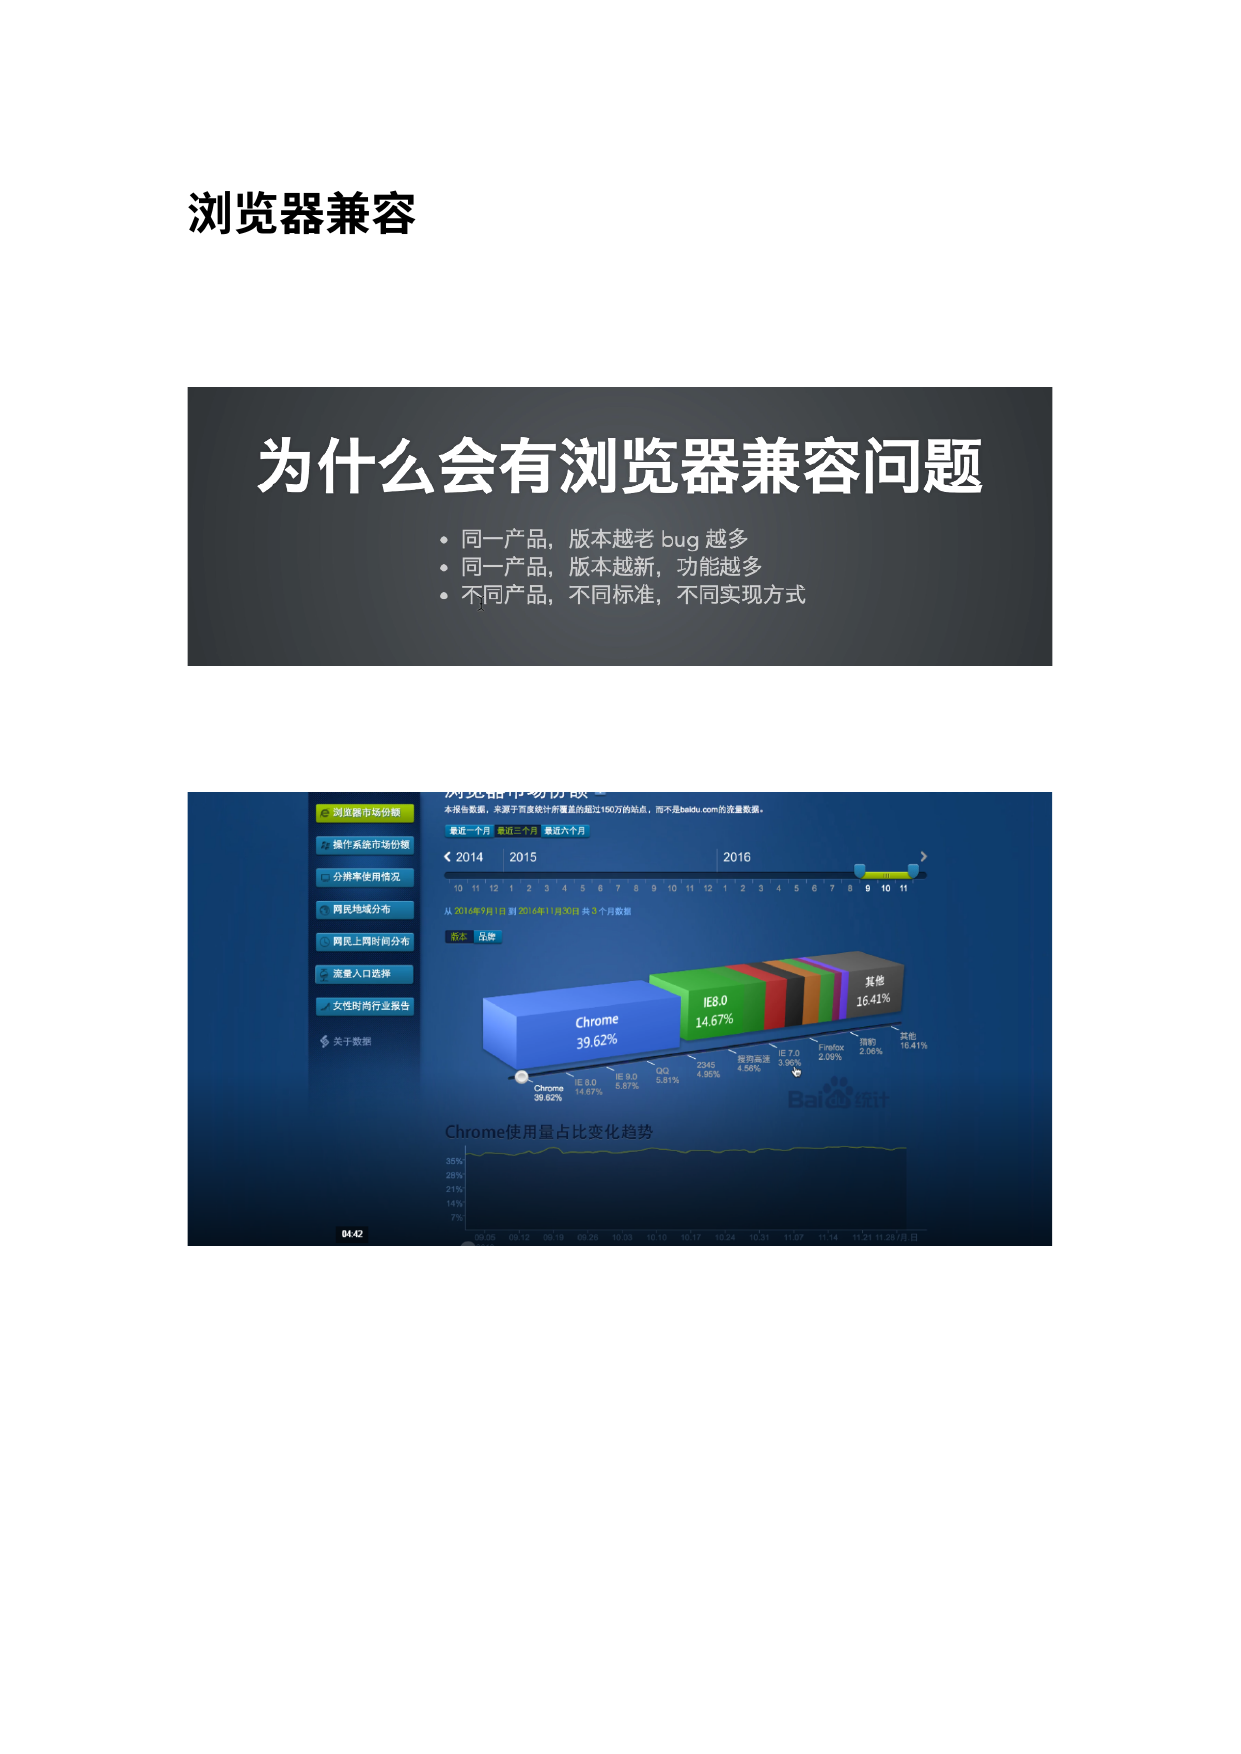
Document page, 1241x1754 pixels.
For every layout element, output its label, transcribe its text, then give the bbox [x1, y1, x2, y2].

picture [187, 387, 1053, 666]
subtitle 浏览器兼容 [187, 162, 1053, 259]
picture [187, 792, 1053, 1246]
